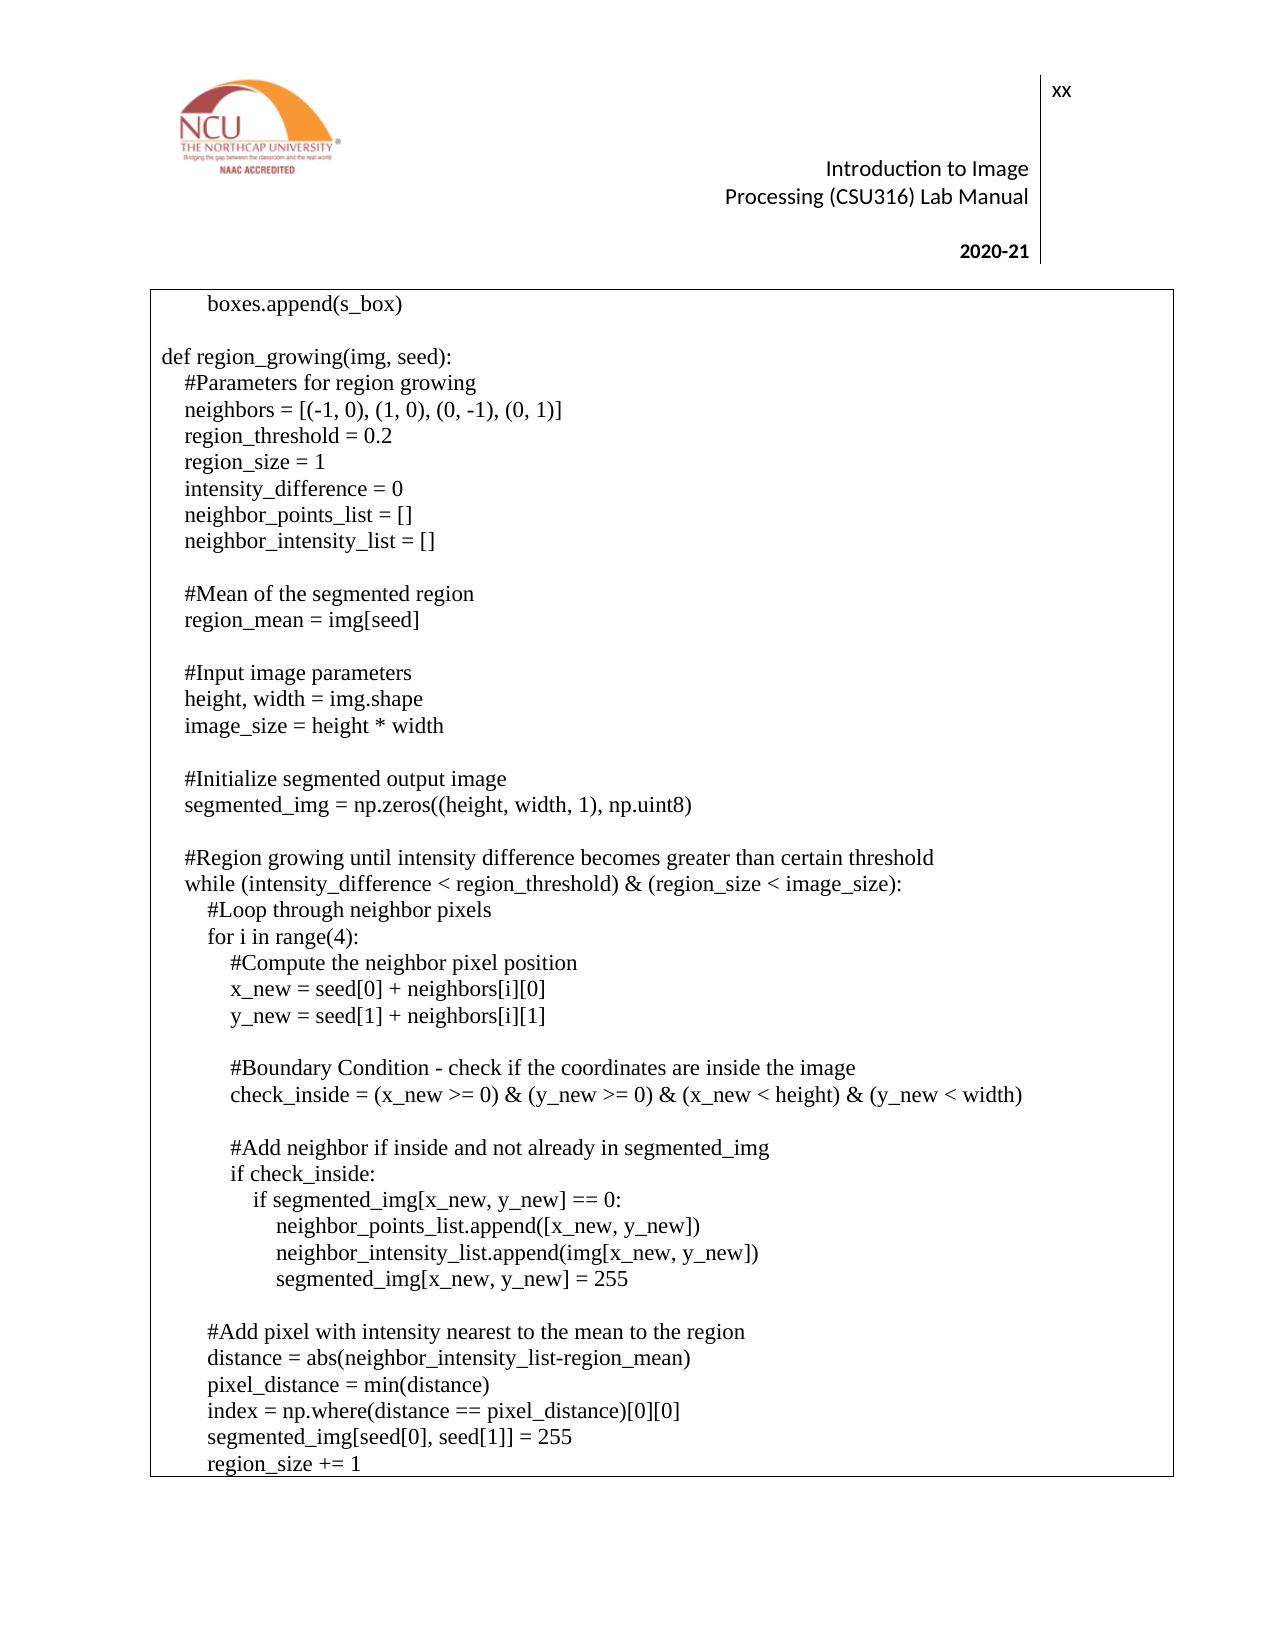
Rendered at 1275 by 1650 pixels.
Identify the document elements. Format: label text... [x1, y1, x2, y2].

picture [177, 75, 342, 177]
